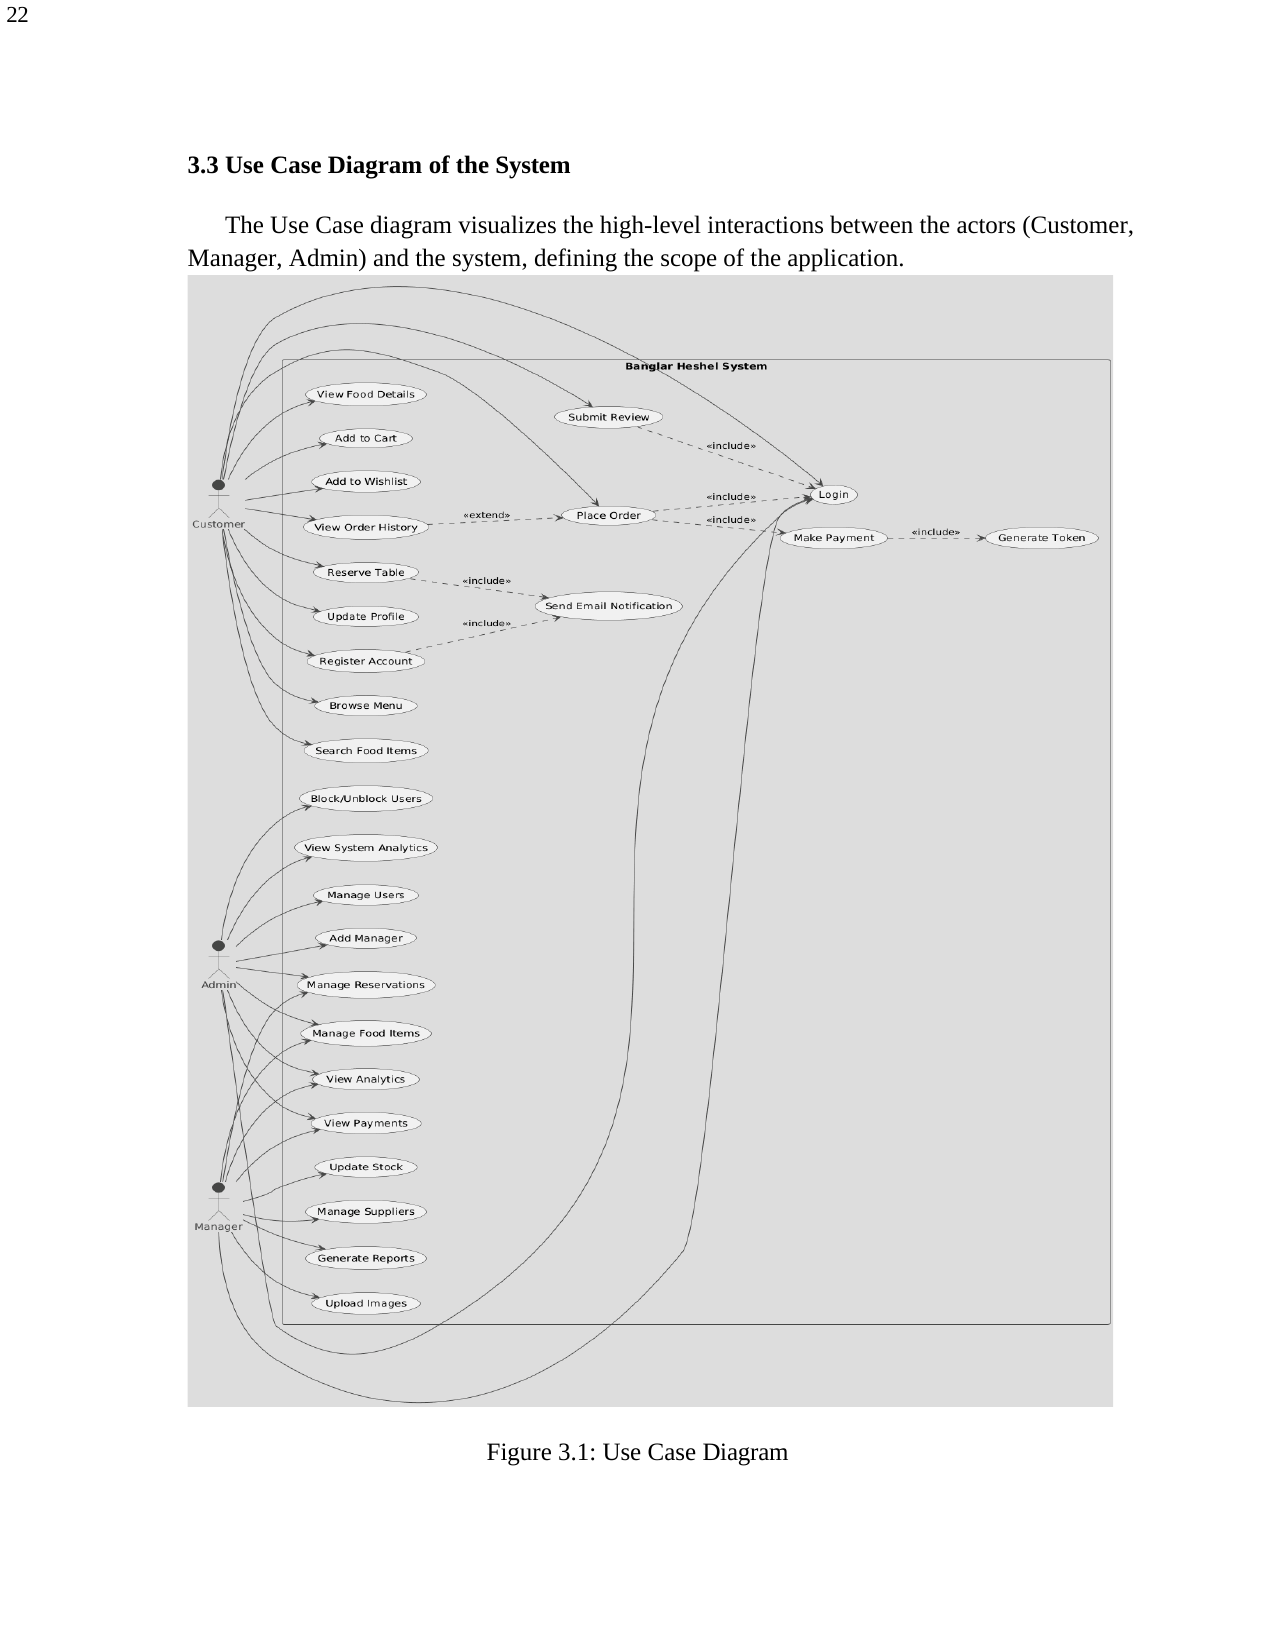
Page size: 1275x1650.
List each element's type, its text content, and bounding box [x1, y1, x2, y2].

picture [187, 275, 1114, 1407]
text Figure 3.1: Use Case Diagram [131, 1437, 1144, 1466]
subtitle Use Case Diagram of the System [187, 150, 1162, 179]
